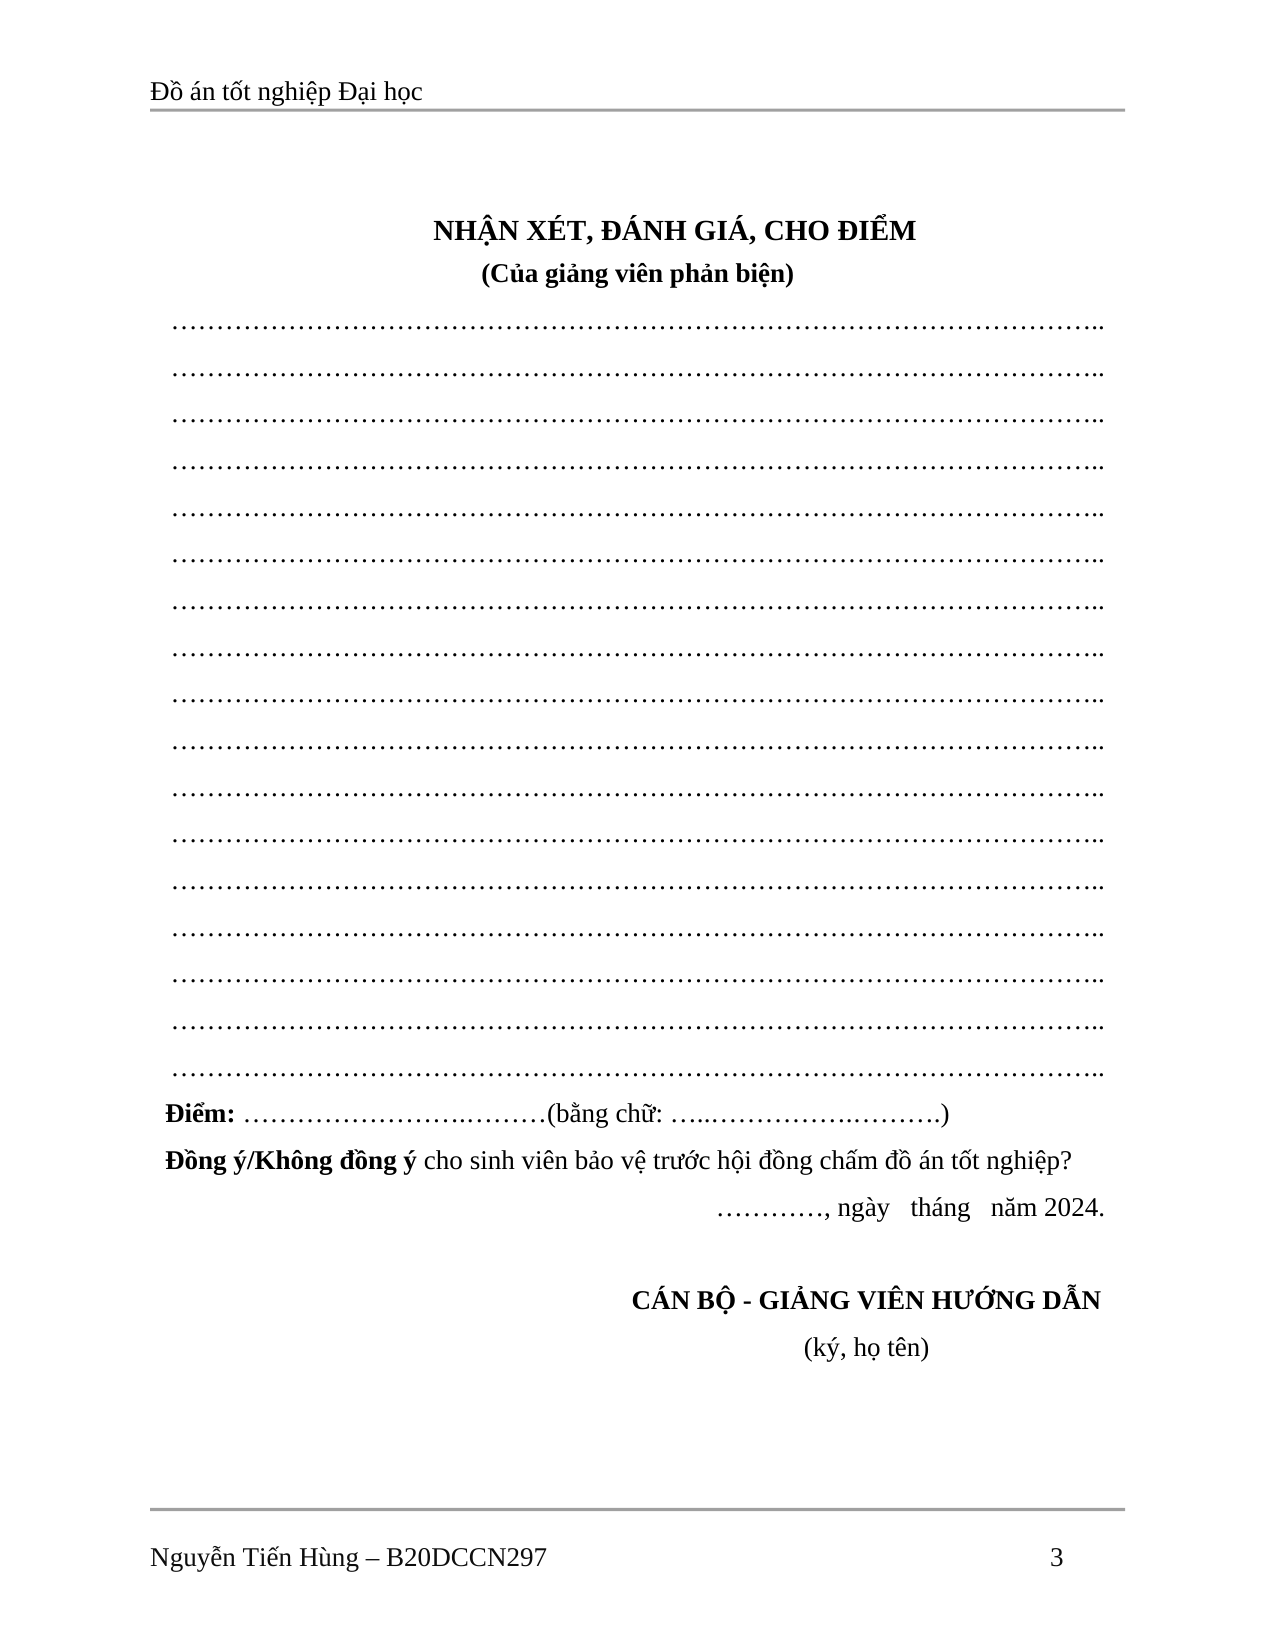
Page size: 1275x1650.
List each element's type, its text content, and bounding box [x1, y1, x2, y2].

text (ký, họ tên) [416, 1331, 1125, 1362]
text ………………………………………………………………………………………….. [150, 304, 1125, 335]
text Điểm: …………………….………(bằng chữ: …..…………….……….) [165, 1098, 1125, 1129]
text ………………………………………………………………………………………….. [150, 1051, 1125, 1082]
text CÁN BỘ - GIẢNG VIÊN HƯỚNG DẪN [416, 1284, 1125, 1315]
text ………………………………………………………………………………………….. [150, 818, 1125, 849]
text ………………………………………………………………………………………….. [150, 958, 1125, 989]
subtitle NHẬN XÉT, ĐÁNH GIÁ, CHO ĐIỂM [150, 213, 1125, 247]
text ………………………………………………………………………………………….. [150, 351, 1125, 382]
text …………, ngày tháng năm 2024. [150, 1191, 1105, 1222]
text ………………………………………………………………………………………….. [150, 724, 1125, 755]
text ………………………………………………………………………………………….. [150, 678, 1125, 709]
text ………………………………………………………………………………………….. [150, 631, 1125, 662]
text ………………………………………………………………………………………….. [150, 864, 1125, 895]
text ………………………………………………………………………………………….. [150, 771, 1125, 802]
text ………………………………………………………………………………………….. [150, 398, 1125, 429]
text ………………………………………………………………………………………….. [150, 491, 1125, 522]
text Đồng ý/Không đồng ý cho sinh viên bảo vệ trước hội đồng chấm đồ án tốt nghiệp? [165, 1144, 1125, 1175]
text ………………………………………………………………………………………….. [150, 538, 1125, 569]
text ………………………………………………………………………………………….. [150, 1004, 1125, 1035]
text ………………………………………………………………………………………….. [150, 584, 1125, 615]
text (Của giảng viên phản biện) [150, 258, 1125, 289]
text ………………………………………………………………………………………….. [150, 444, 1125, 475]
text ………………………………………………………………………………………….. [150, 911, 1125, 942]
